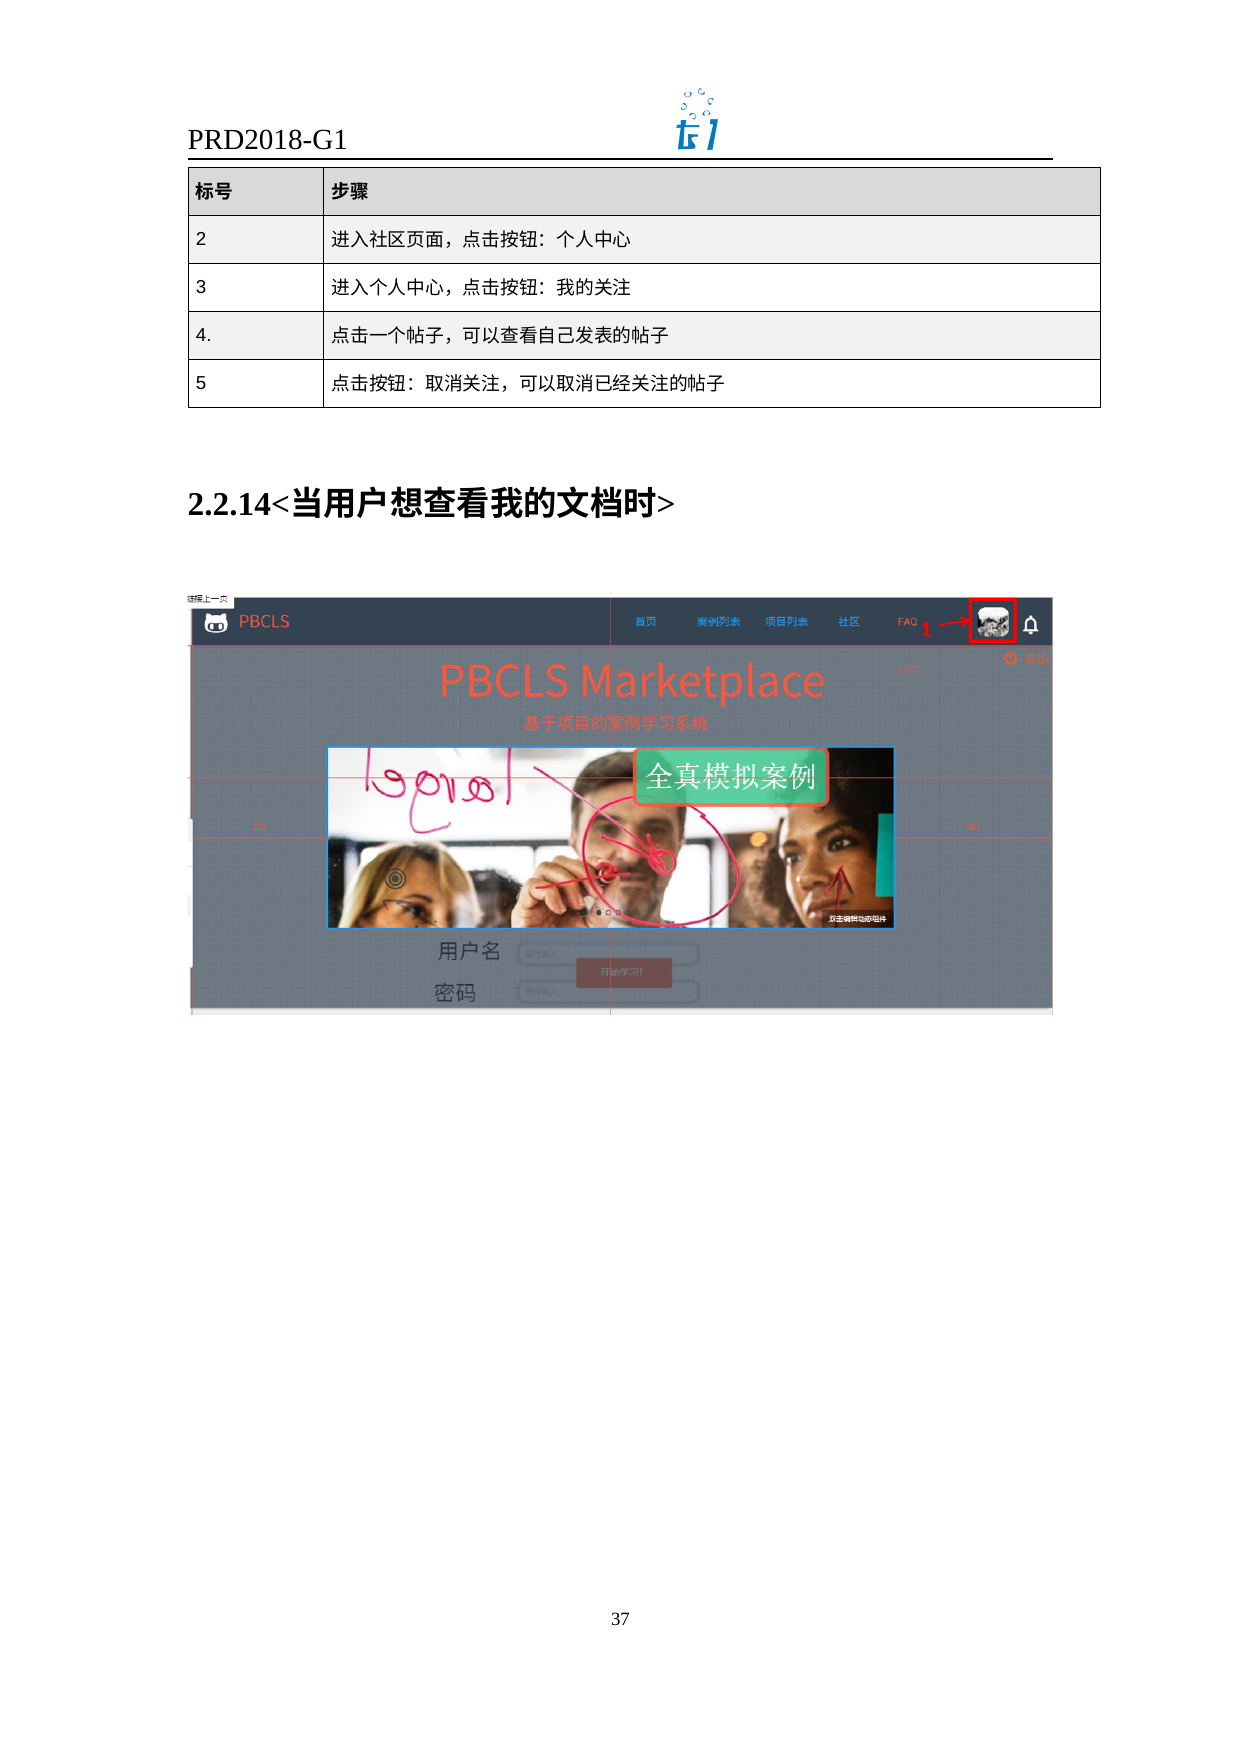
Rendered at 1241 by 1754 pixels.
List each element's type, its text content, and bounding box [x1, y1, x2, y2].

table_cell 3 [189, 264, 323, 311]
table_cell 2 [189, 216, 323, 263]
table_cell 点击一个帖子，可以查看自己发表的帖子 [324, 312, 1100, 359]
table_cell 进入个人中心，点击按钮：我的关注 [324, 264, 1100, 311]
table_header 步骤 [324, 168, 1100, 215]
table_cell 4. [189, 312, 323, 359]
table_cell 5 [189, 360, 323, 407]
picture [676, 88, 719, 150]
table_header 标号 [189, 168, 323, 215]
table_cell 点击按钮：取消关注，可以取消已经关注的帖子 [324, 360, 1100, 407]
table_cell 进入社区页面，点击按钮：个人中心 [324, 216, 1100, 263]
picture [187, 595, 1053, 1015]
subtitle 2.2.14<当用户想查看我的文档时> [187, 468, 1053, 533]
